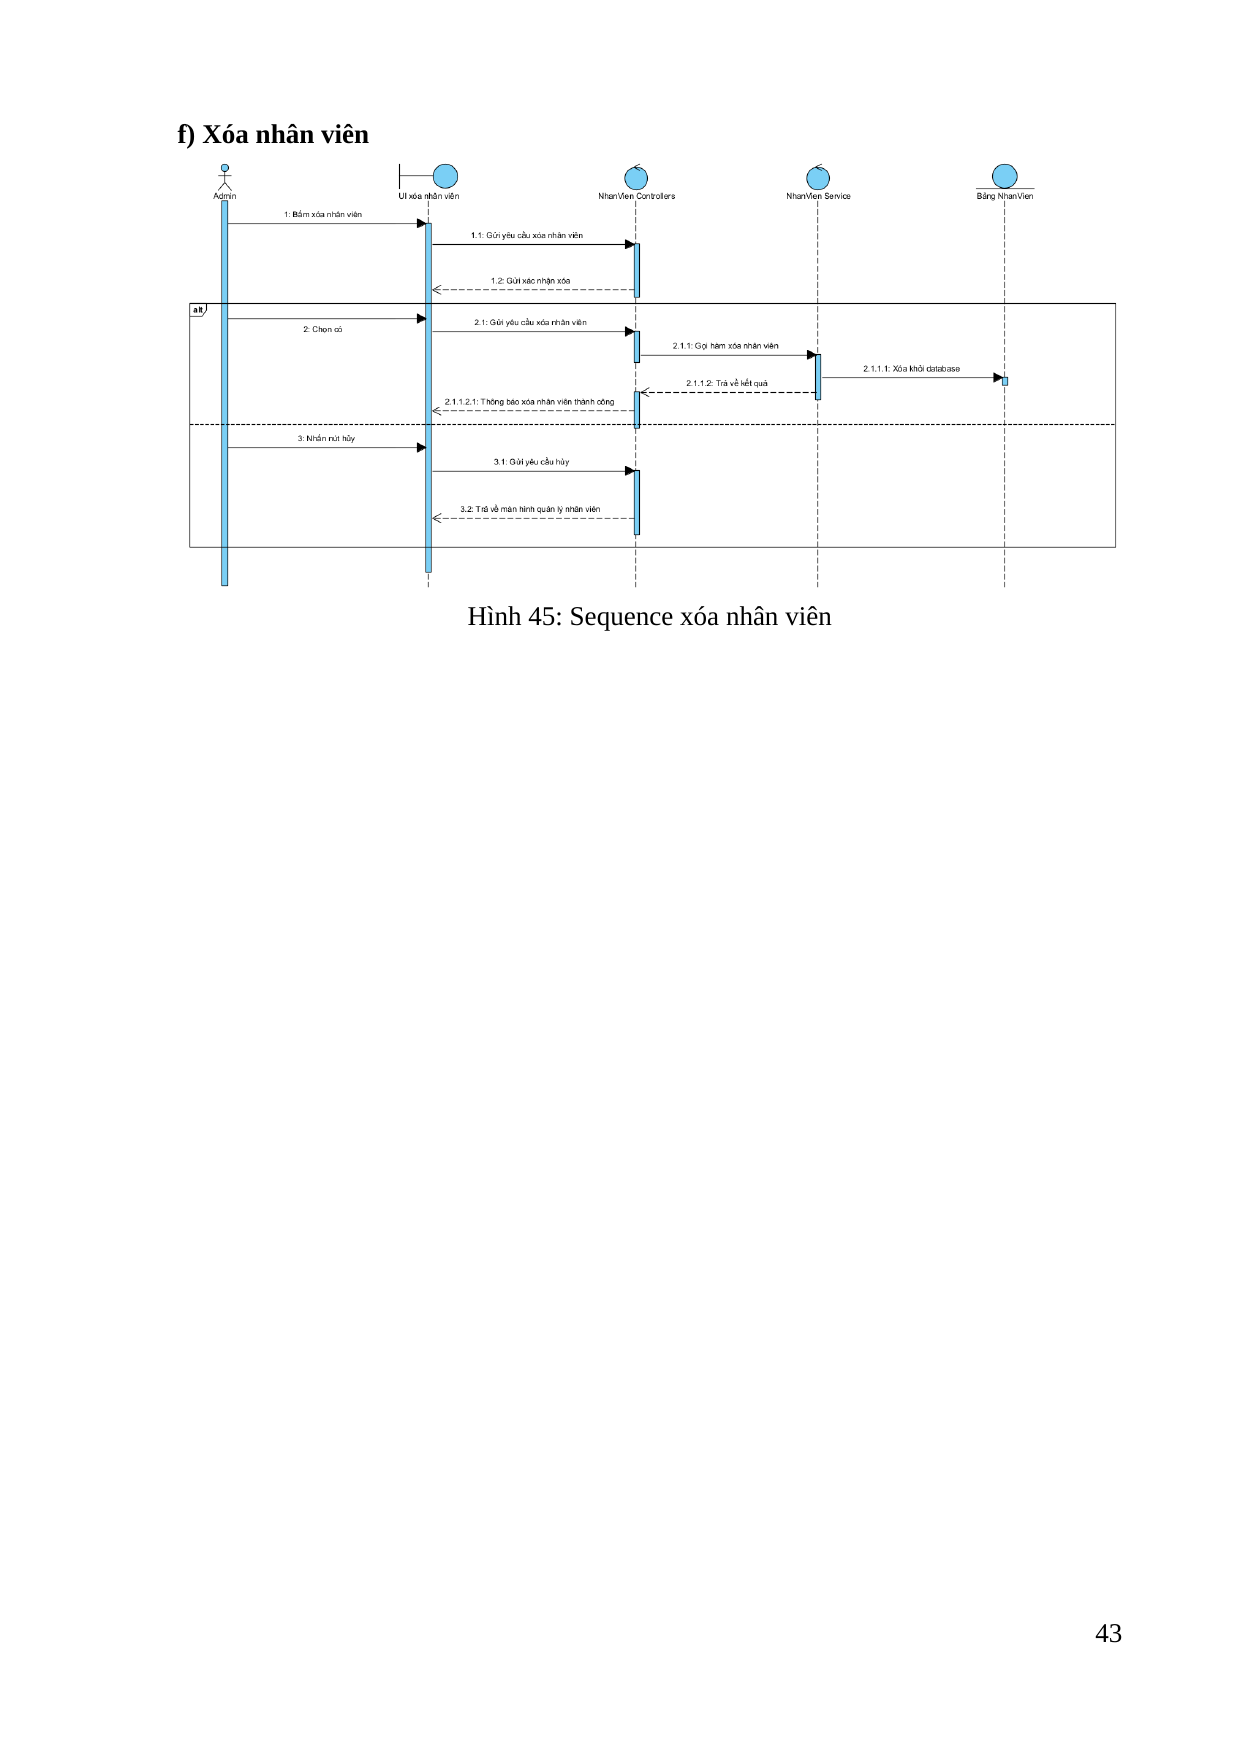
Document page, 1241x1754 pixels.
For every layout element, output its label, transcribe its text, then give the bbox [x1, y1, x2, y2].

subtitle f) Xóa nhân viên [177, 118, 1122, 149]
text Hình 45: Sequence xóa nhân viên [177, 600, 1122, 632]
picture [177, 158, 1123, 592]
